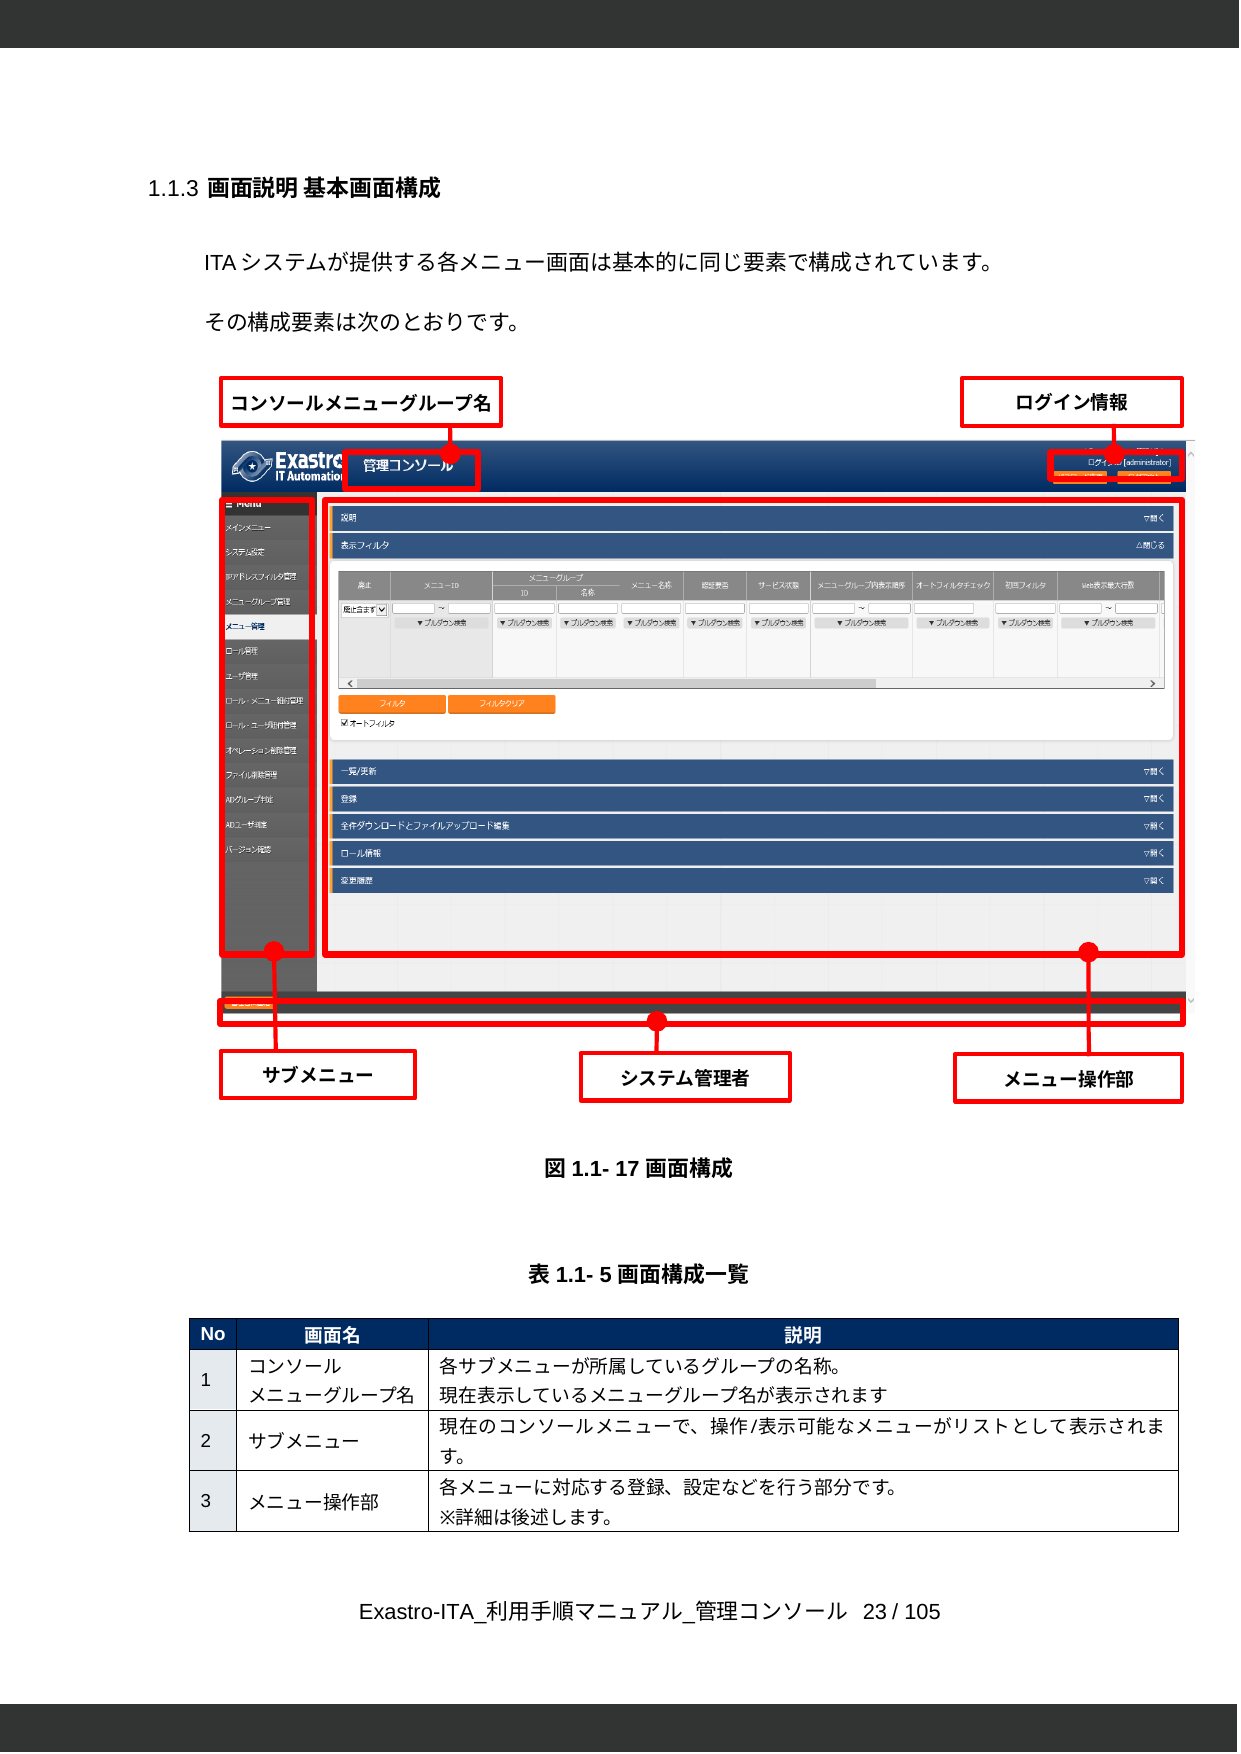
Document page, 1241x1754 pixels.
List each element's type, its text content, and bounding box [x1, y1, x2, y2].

picture [278, 1004, 1086, 1014]
subtitle 画面説明 基本画面構成 [148, 157, 1152, 216]
table_cell 2 [190, 1411, 236, 1470]
picture [1054, 455, 1179, 476]
table_cell 1 [190, 1350, 236, 1409]
picture [225, 503, 309, 951]
table_cell 各サブメニューが所属しているグループの名称。 現在表示しているメニューグループ名が表示されます [429, 1350, 1178, 1409]
picture [221, 439, 1196, 1014]
table_header 画面名 [237, 1319, 428, 1349]
table_cell サブメニュー [237, 1411, 428, 1470]
table_header 説明 [429, 1319, 1178, 1349]
table_cell 3 [190, 1471, 236, 1531]
table_cell 各メニューに対応する登録、設定などを行う部分です。 ※詳細は後述します。 [429, 1471, 1178, 1531]
table_cell メニュー操作部 [237, 1471, 428, 1531]
text 図 1.1- 17 画面構成 [148, 1137, 1130, 1197]
picture [348, 455, 475, 486]
picture [223, 1004, 273, 1014]
table_header No [190, 1319, 236, 1349]
picture [0, 0, 1239, 48]
text ITAシステムが提供する各メニュー画面は基本的に同じ要素で構成されています。 その構成要素は次のとおりです。 [204, 231, 1152, 350]
picture [328, 503, 1179, 951]
table_cell 現在のコンソールメニューで、操作/表示可能なメニューがリストとして表示されます。 [429, 1411, 1178, 1470]
table_cell コンソール メニューグループ名 [237, 1350, 428, 1409]
picture [1091, 1004, 1180, 1014]
picture [0, 1704, 1237, 1752]
picture [221, 958, 272, 998]
text 表 1.1- 5 画面構成一覧 [148, 1243, 1130, 1302]
